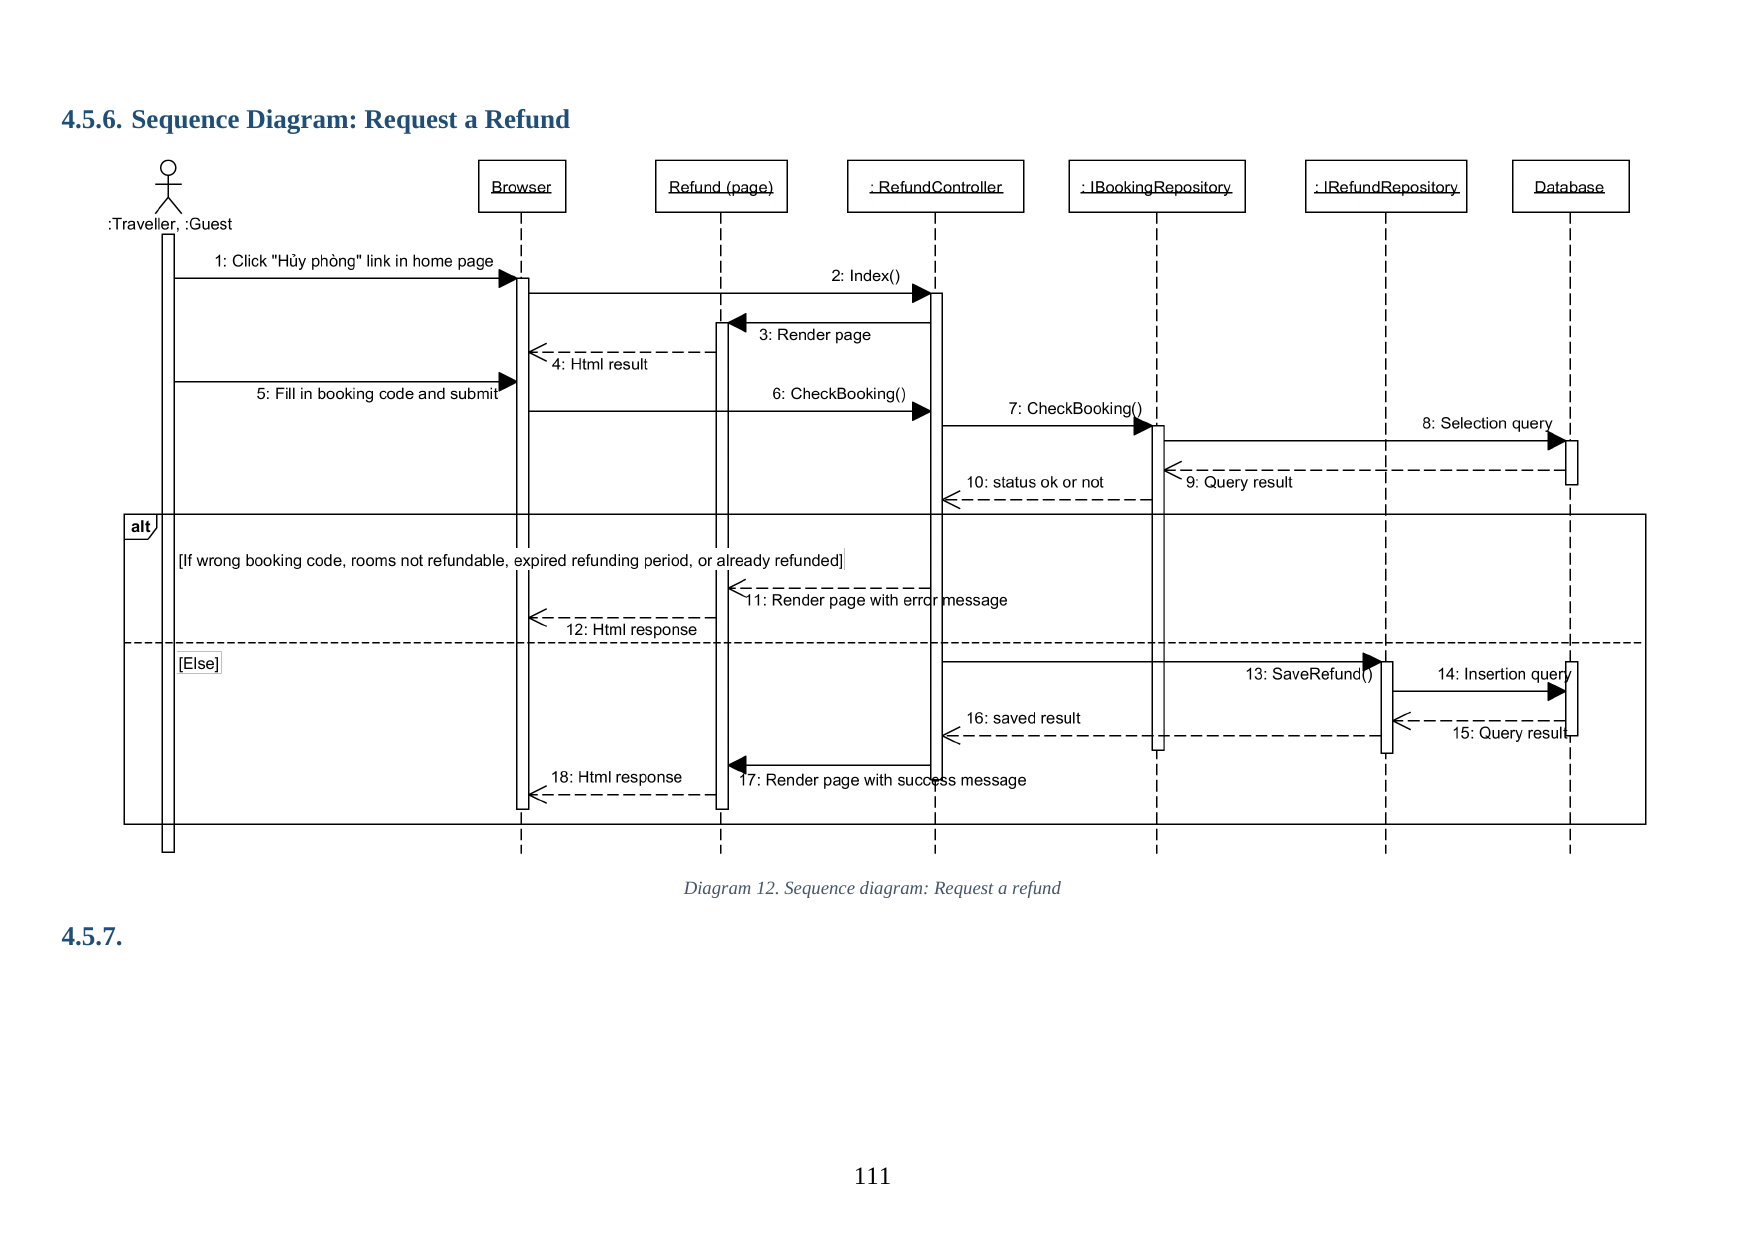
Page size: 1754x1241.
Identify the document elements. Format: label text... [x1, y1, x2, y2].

text Diagram 12. Sequence diagram: Request a refund [94, 877, 1651, 899]
picture [94, 145, 1651, 859]
subtitle Sequence Diagram: Request a Refund [122, 103, 1651, 134]
